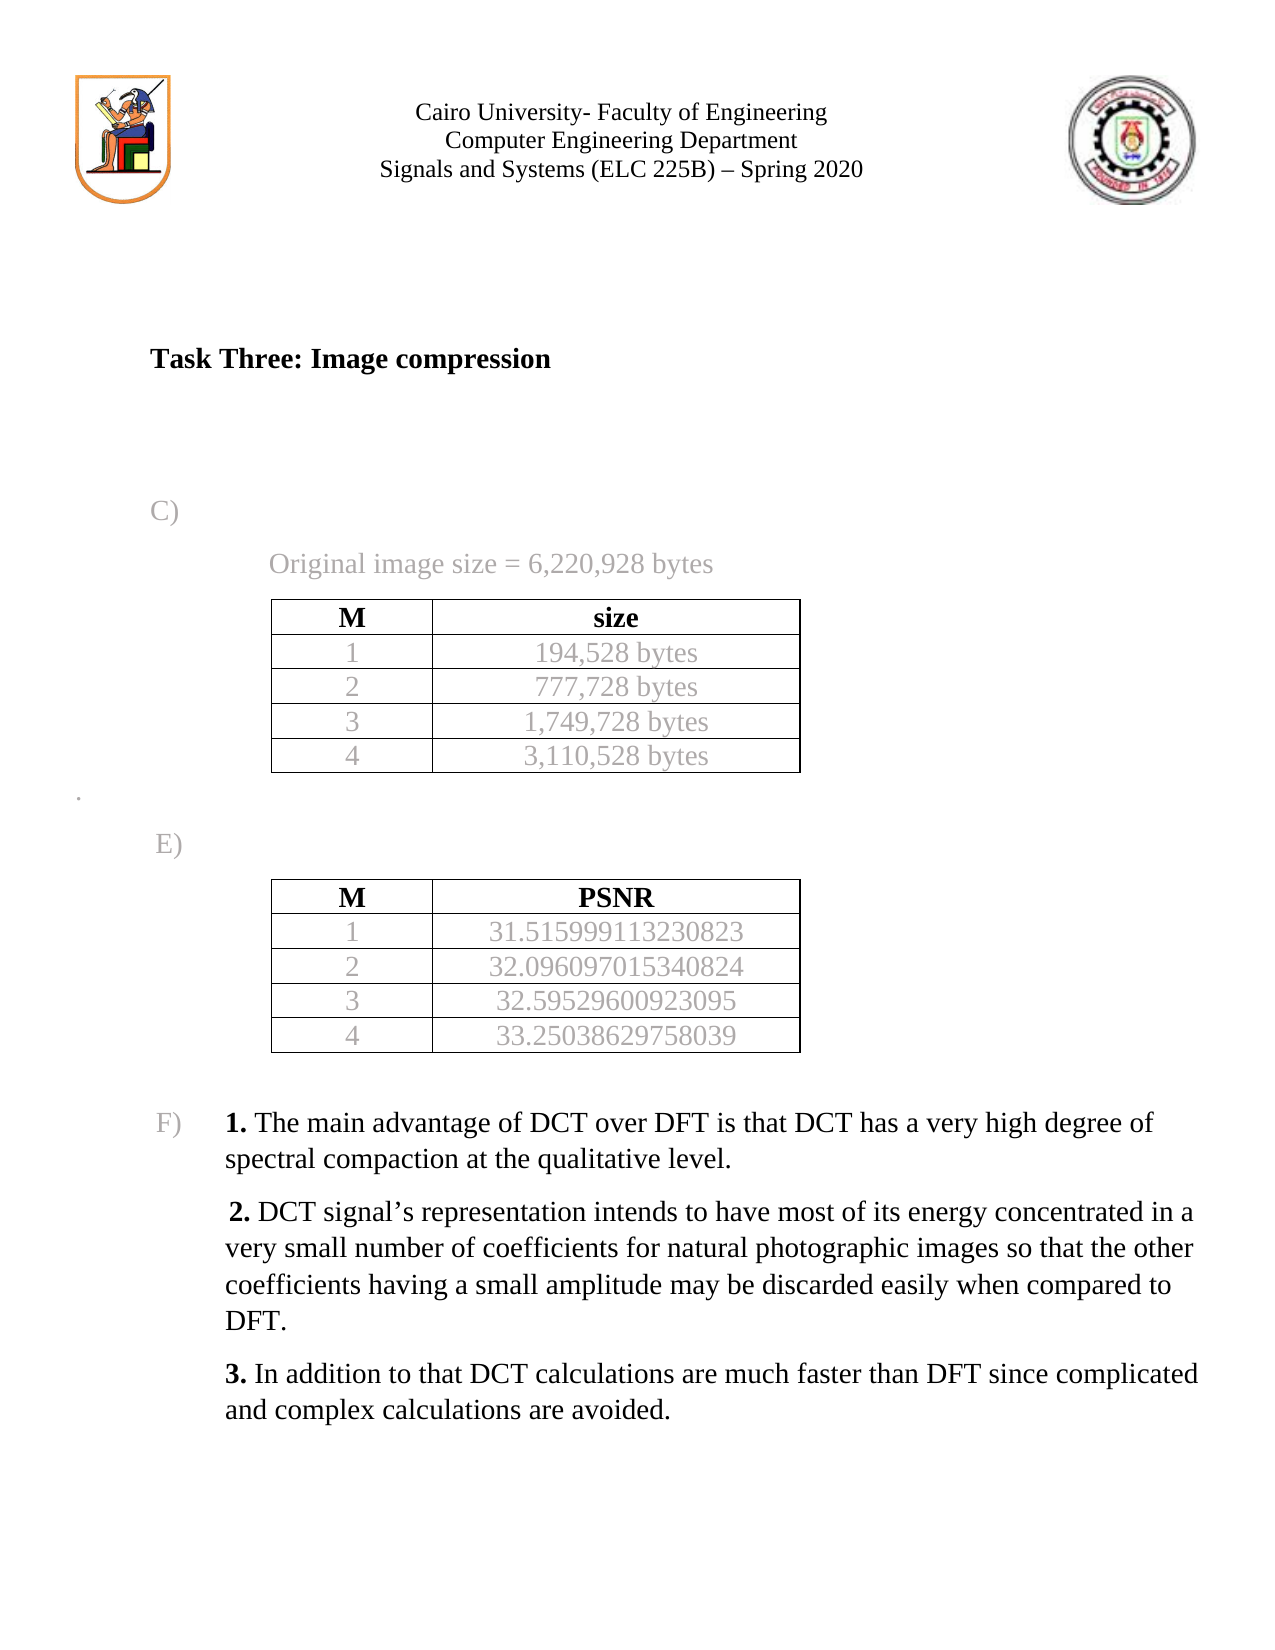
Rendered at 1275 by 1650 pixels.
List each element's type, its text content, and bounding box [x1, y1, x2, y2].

text E) [75, 826, 1200, 859]
table_cell 4 [272, 739, 432, 772]
picture [1064, 75, 1200, 205]
subtitle Task Three: Image compression [150, 341, 1200, 374]
text F) 1. The main advantage of DCT over DFT is that DCT has a very high degree of spectral compaction at the qualitative level. [156, 1106, 1200, 1175]
table_cell 3 [272, 984, 432, 1017]
table_cell 2 [272, 669, 432, 703]
table_cell 1,749,728 bytes [433, 704, 799, 737]
table_header M [272, 600, 432, 634]
table_cell 33.25038629758039 [433, 1018, 799, 1052]
table_cell 1 [272, 635, 432, 668]
table_cell 194,528 bytes [433, 635, 799, 668]
picture [75, 75, 171, 205]
table_cell 32.096097015340824 [433, 949, 799, 982]
table_cell 1 [272, 914, 432, 948]
text 3. In addition to that DCT calculations are much faster than DFT since complicated and complex calculations are avoided. [225, 1356, 1200, 1425]
table_cell 4 [272, 1018, 432, 1052]
table_header M [272, 880, 432, 913]
text Original image size = 6,220,928 bytes [225, 546, 1200, 580]
table_cell 31.515999113230823 [433, 914, 799, 948]
table_cell 3,110,528 bytes [433, 739, 799, 772]
table_cell 2 [272, 949, 432, 982]
text 2. DCT signal’s representation intends to have most of its energy concentrated in a very small number of coefficients for natural photographic images so that the other coefficients having a small amplitude may be discarded easily when compared to DFT. [156, 1194, 1200, 1336]
table_cell 777,728 bytes [433, 669, 799, 703]
table_header size [433, 600, 799, 634]
text . [75, 773, 1200, 807]
text C) [75, 493, 1200, 527]
table_cell 32.59529600923095 [433, 984, 799, 1017]
table_header PSNR [433, 880, 799, 913]
table_cell 3 [272, 704, 432, 737]
